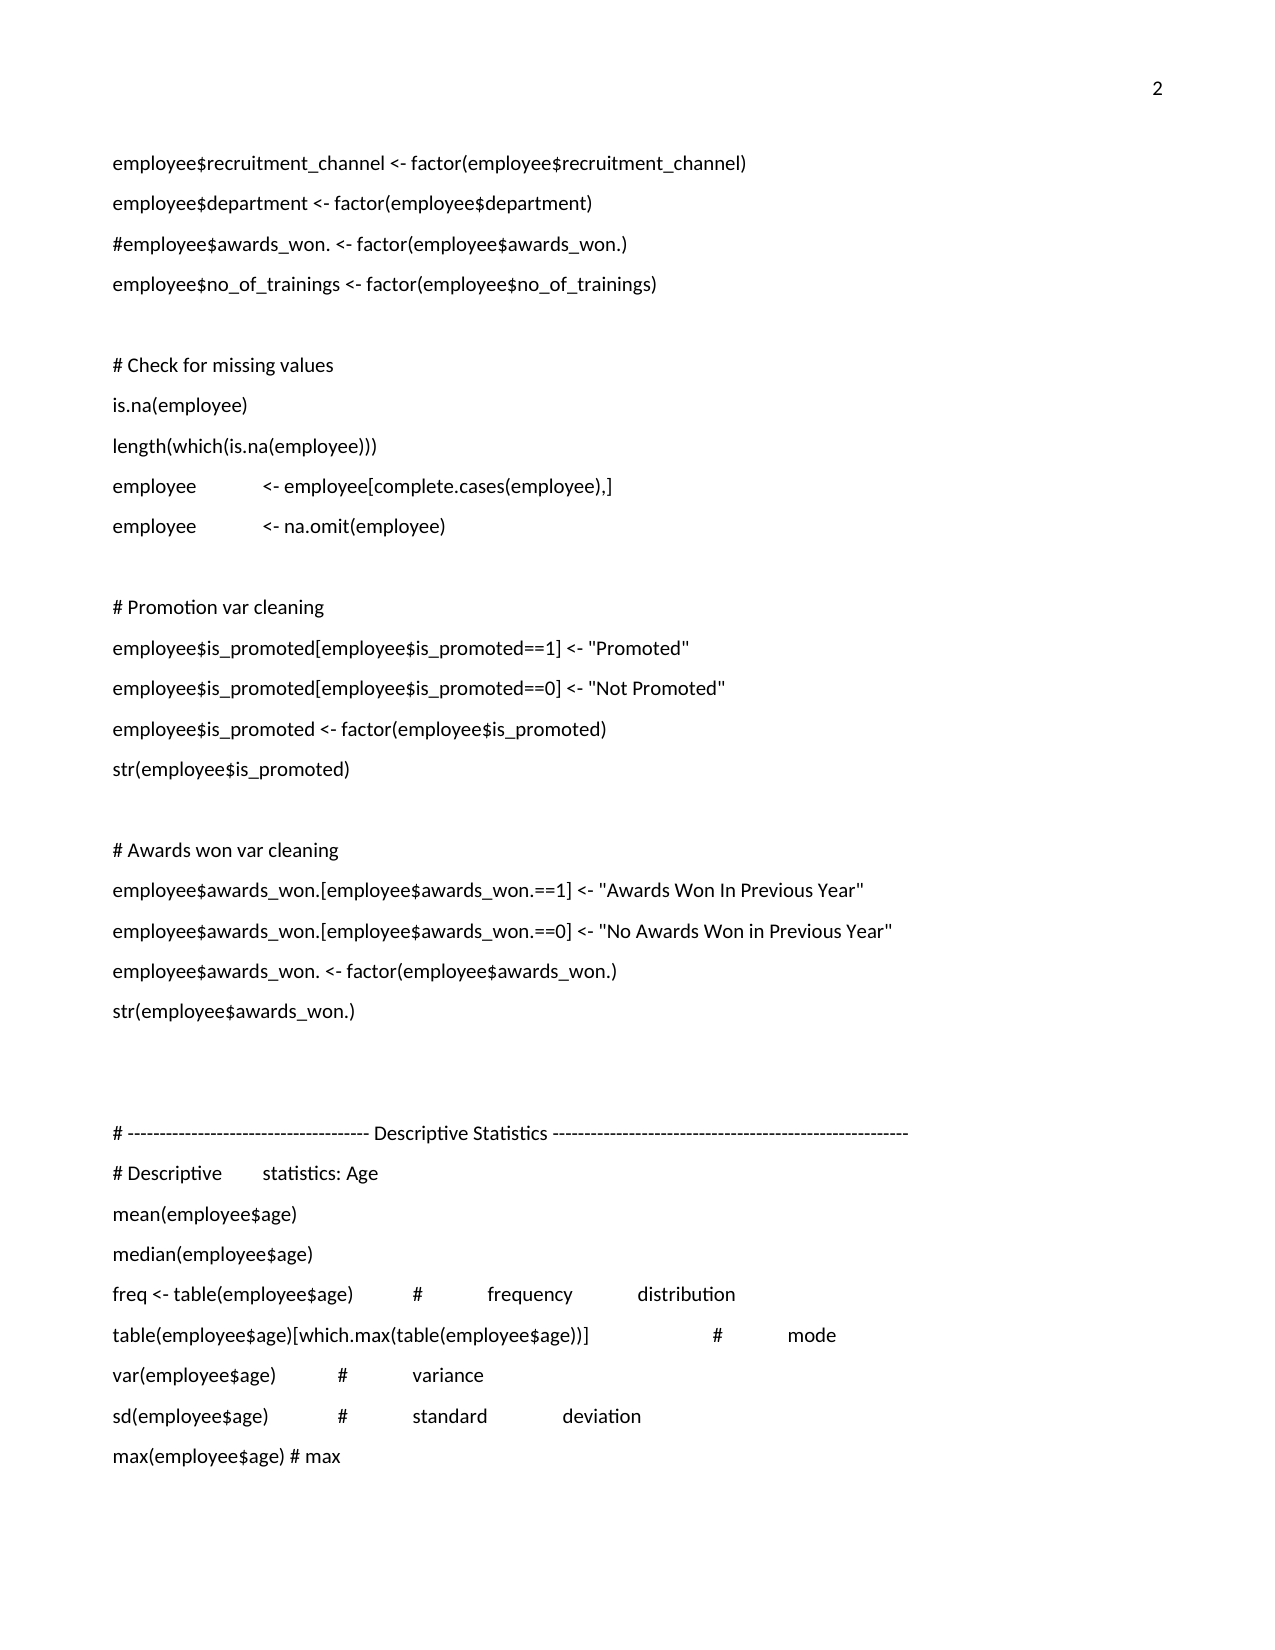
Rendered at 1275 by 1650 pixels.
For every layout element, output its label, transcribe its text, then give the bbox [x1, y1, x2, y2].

text length(which(is.na(employee))) [112, 433, 1162, 458]
text employee$awards_won.[employee$awards_won.==0] <- "No Awards Won in Previous Year" [112, 918, 1162, 943]
text # Promotion var cleaning [112, 594, 1162, 620]
text employee <- na.omit(employee) [112, 514, 1162, 539]
text employee$no_of_trainings <- factor(employee$no_of_trainings) [112, 271, 1162, 297]
text # Awards won var cleaning [112, 837, 1162, 862]
text median(employee$age) [112, 1241, 1162, 1267]
text table(employee$age)[which.max(table(employee$age))] # mode [112, 1322, 1162, 1347]
text employee$department <- factor(employee$department) [112, 190, 1162, 216]
text # Check for missing values [112, 352, 1162, 377]
text max(employee$age) # max [112, 1443, 1162, 1469]
text employee$is_promoted[employee$is_promoted==0] <- "Not Promoted" [112, 675, 1162, 701]
text var(employee$age) # variance [112, 1362, 1162, 1388]
text employee <- employee[complete.cases(employee),] [112, 473, 1162, 499]
text str(employee$awards_won.) [112, 999, 1162, 1024]
text is.na(employee) [112, 392, 1162, 418]
text employee$is_promoted[employee$is_promoted==1] <- "Promoted" [112, 635, 1162, 660]
text employee$is_promoted <- factor(employee$is_promoted) [112, 716, 1162, 741]
text sd(employee$age) # standard deviation [112, 1403, 1162, 1428]
text freq <- table(employee$age) # frequency distribution [112, 1282, 1162, 1307]
text #employee$awards_won. <- factor(employee$awards_won.) [112, 231, 1162, 256]
text # Descriptive statistics: Age [112, 1160, 1162, 1186]
text employee$awards_won. <- factor(employee$awards_won.) [112, 958, 1162, 984]
text str(employee$is_promoted) [112, 756, 1162, 782]
text # -------------------------------------- Descriptive Statistics -------------------------------------------------------- [112, 1120, 1162, 1145]
text employee$awards_won.[employee$awards_won.==1] <- "Awards Won In Previous Year" [112, 877, 1162, 903]
text employee$recruitment_channel <- factor(employee$recruitment_channel) [112, 150, 1162, 175]
text mean(employee$age) [112, 1201, 1162, 1226]
